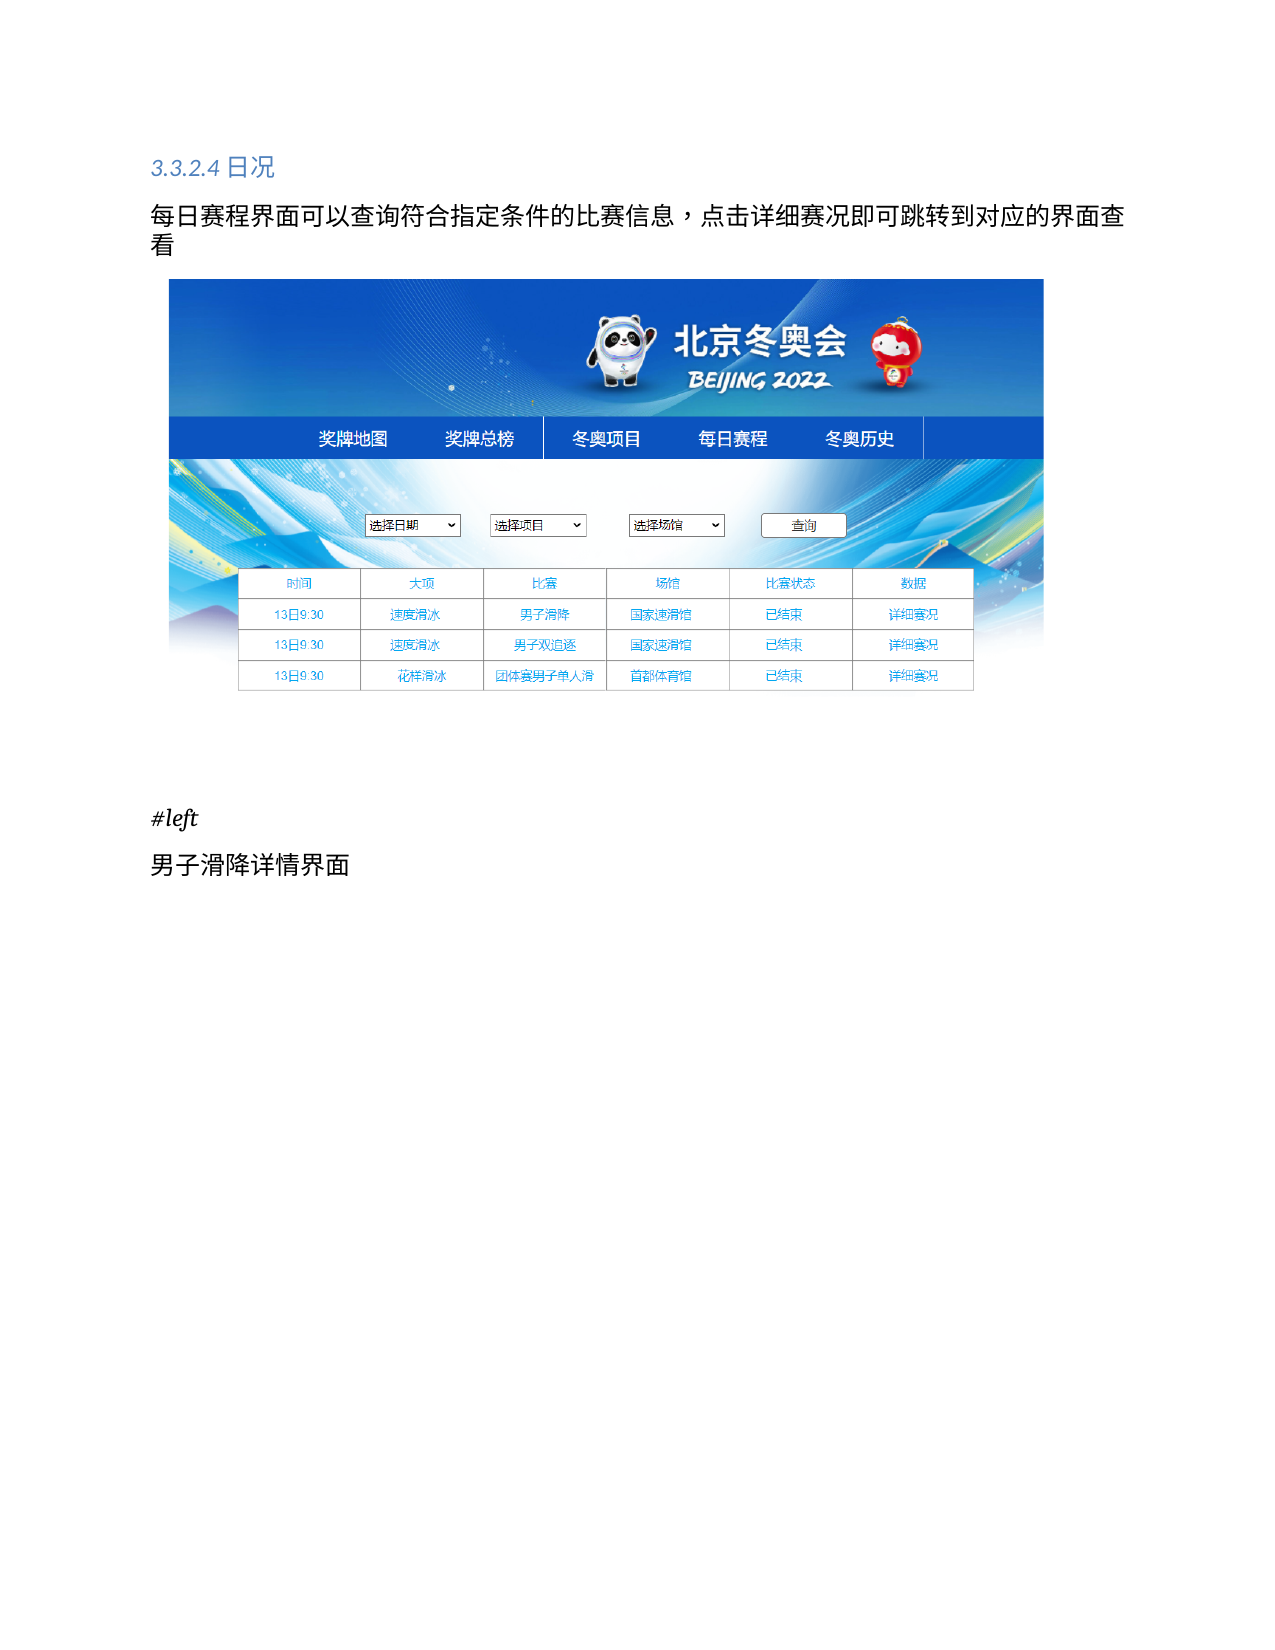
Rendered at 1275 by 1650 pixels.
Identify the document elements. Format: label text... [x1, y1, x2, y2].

text #left [150, 804, 1125, 833]
text 每日赛程界面可以查询符合指定条件的比赛信息，点击详细赛况即可跳转到对应的界面查看 [150, 203, 1125, 260]
subtitle 3.3.2.4 日况 [150, 150, 1125, 184]
picture [168, 279, 1044, 784]
text 男子滑降详情界面 [150, 852, 1125, 881]
